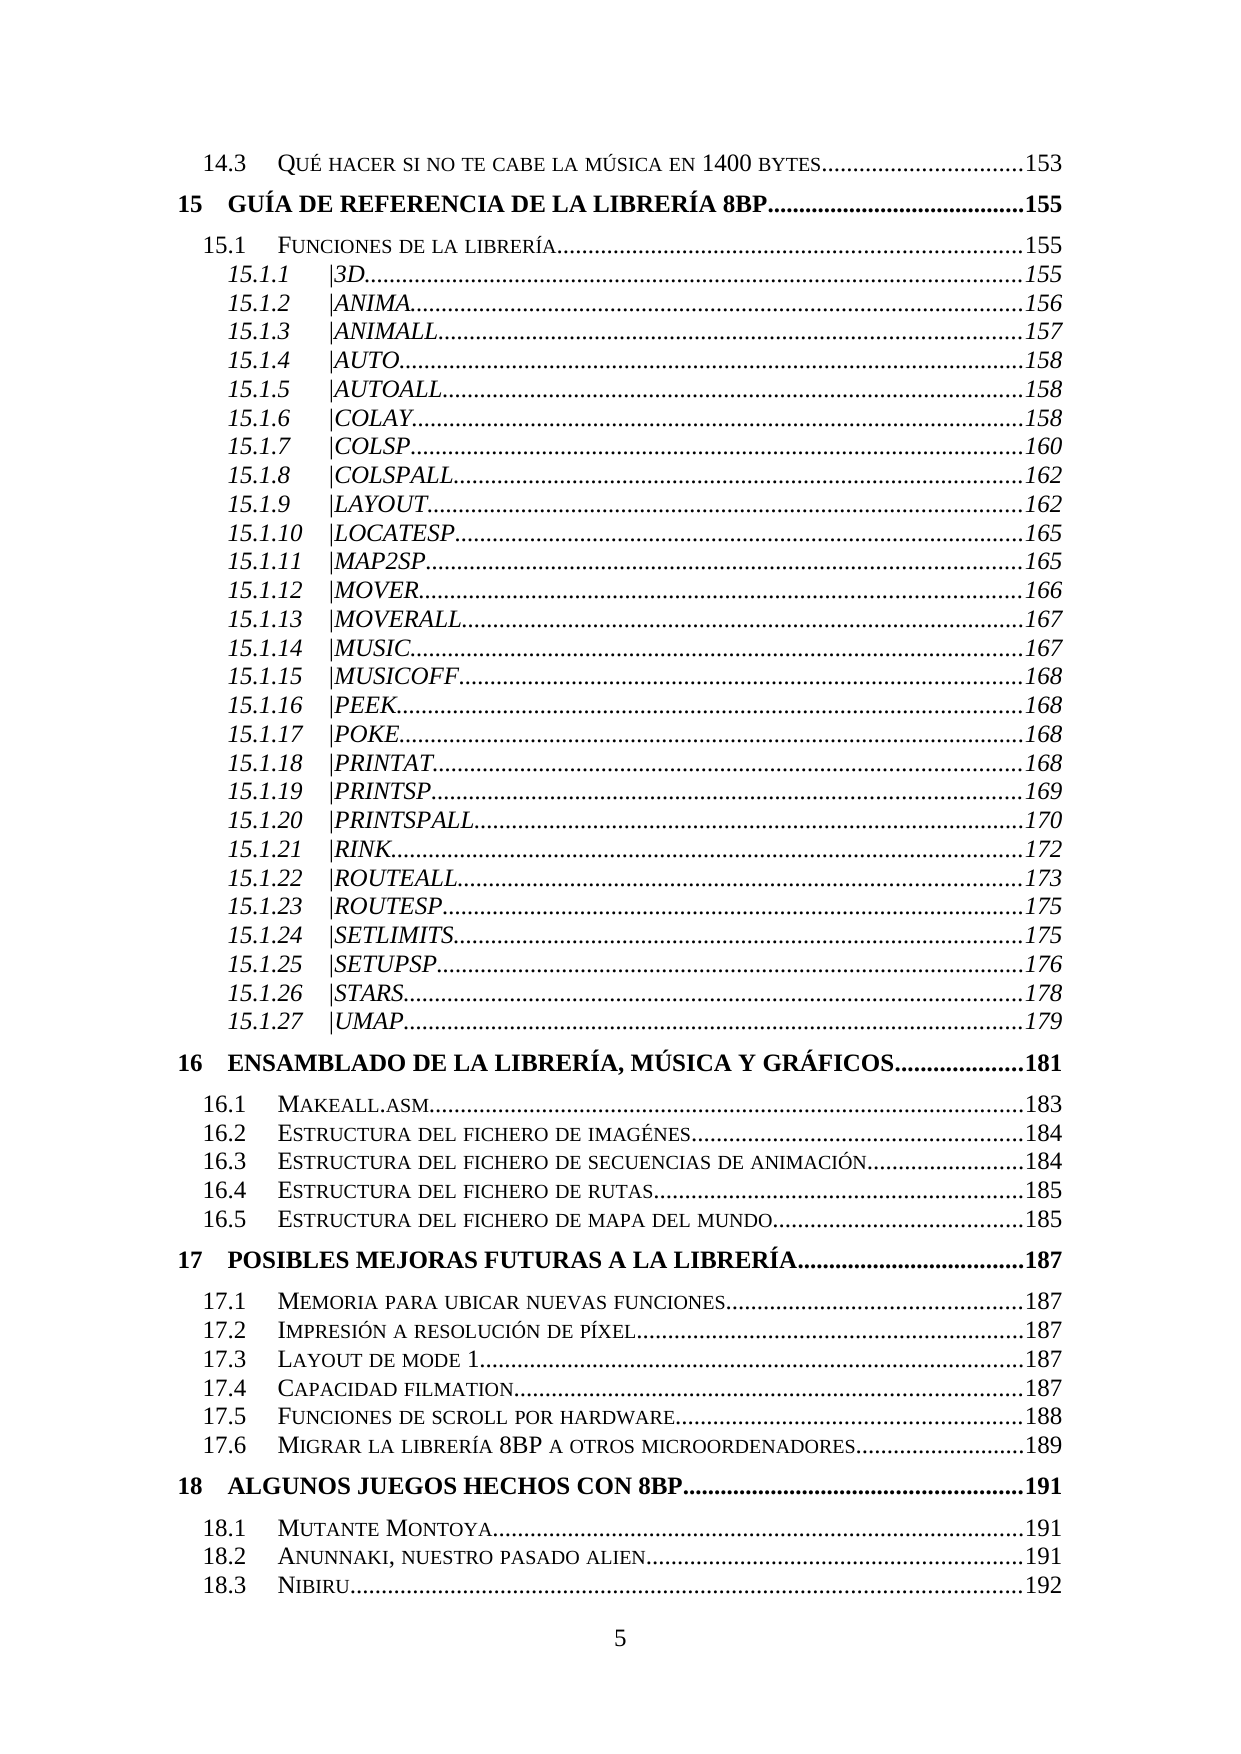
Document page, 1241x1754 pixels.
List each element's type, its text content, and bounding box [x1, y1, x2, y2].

text 15.1.12 |MOVER 166 [227, 575, 1063, 604]
text 15.1.22 |ROUTEALL 173 [227, 863, 1063, 891]
text 15.1.14 |MUSIC 167 [227, 633, 1063, 661]
text 17.4 Capacidad filmation 187 [202, 1373, 1063, 1401]
text 15.1.26 |STARS 178 [227, 978, 1063, 1006]
text 16.3 Estructura del fichero de secuencias de animación 184 [202, 1146, 1063, 1175]
text 15.1.6 |COLAY 158 [227, 403, 1063, 431]
text 15.1.15 |MUSICOFF 168 [227, 661, 1063, 690]
text 15.1.10 |LOCATESP 165 [227, 518, 1063, 546]
text 15 Guía de referencia de la librería 8BP 155 [177, 189, 1063, 218]
text 15.1.11 |MAP2SP 165 [227, 546, 1063, 575]
text 15.1.23 |ROUTESP 175 [227, 891, 1063, 920]
text 18.2 Anunnaki, nuestro pasado alien 191 [202, 1541, 1063, 1570]
text 15.1.4 |AUTO 158 [227, 345, 1063, 374]
text 15.1.20 |PRINTSPALL 170 [227, 805, 1063, 834]
text 17.1 Memoria para ubicar nuevas funciones 187 [202, 1286, 1063, 1315]
text 15.1.7 |COLSP 160 [227, 431, 1063, 460]
text 16.4 Estructura del fichero de rutas 185 [202, 1175, 1063, 1204]
text 15.1.13 |MOVERALL 167 [227, 604, 1063, 633]
text 18 Algunos juegos hechos con 8BP 191 [177, 1471, 1063, 1500]
text 16.1 Makeall.asm 183 [202, 1089, 1063, 1118]
text 15.1.27 |UMAP 179 [227, 1006, 1063, 1035]
text 14.3 Qué hacer si no te cabe la música en 1400 bytes 153 [202, 148, 1063, 176]
text 15.1.19 |PRINTSP 169 [227, 776, 1063, 805]
text 15.1.21 |RINK 172 [227, 834, 1063, 863]
text 16.2 Estructura del fichero de imagénes 184 [202, 1118, 1063, 1146]
text 17.3 Layout de mode 1 187 [202, 1344, 1063, 1373]
text 15.1.2 |ANIMA 156 [227, 288, 1063, 316]
text 15.1.5 |AUTOALL 158 [227, 374, 1063, 403]
text 15.1 Funciones de la librería 155 [202, 230, 1063, 259]
text 16 Ensamblado de la librería, música y gráficos 181 [177, 1048, 1063, 1076]
text 17.5 Funciones de scroll por hardware 188 [202, 1401, 1063, 1430]
text 18.3 Nibiru 192 [202, 1570, 1063, 1599]
text 15.1.1 |3D 155 [227, 259, 1063, 288]
text 16.5 Estructura del fichero de mapa del mundo 185 [202, 1204, 1063, 1233]
text 15.1.24 |SETLIMITS 175 [227, 920, 1063, 949]
text 15.1.9 |LAYOUT 162 [227, 489, 1063, 518]
text 17 Posibles mejoras futuras a la librería 187 [177, 1245, 1063, 1274]
text 17.2 Impresión a resolución de píxel 187 [202, 1315, 1063, 1344]
text 18.1 Mutante Montoya 191 [202, 1513, 1063, 1541]
text 15.1.16 |PEEK 168 [227, 690, 1063, 719]
text 15.1.17 |POKE 168 [227, 719, 1063, 748]
text 15.1.3 |ANIMALL 157 [227, 316, 1063, 345]
text 15.1.25 |SETUPSP 176 [227, 949, 1063, 978]
text 17.6 Migrar la librería 8BP a otros microordenadores 189 [202, 1430, 1063, 1459]
text 15.1.8 |COLSPALL 162 [227, 460, 1063, 489]
text 15.1.18 |PRINTAT 168 [227, 748, 1063, 776]
